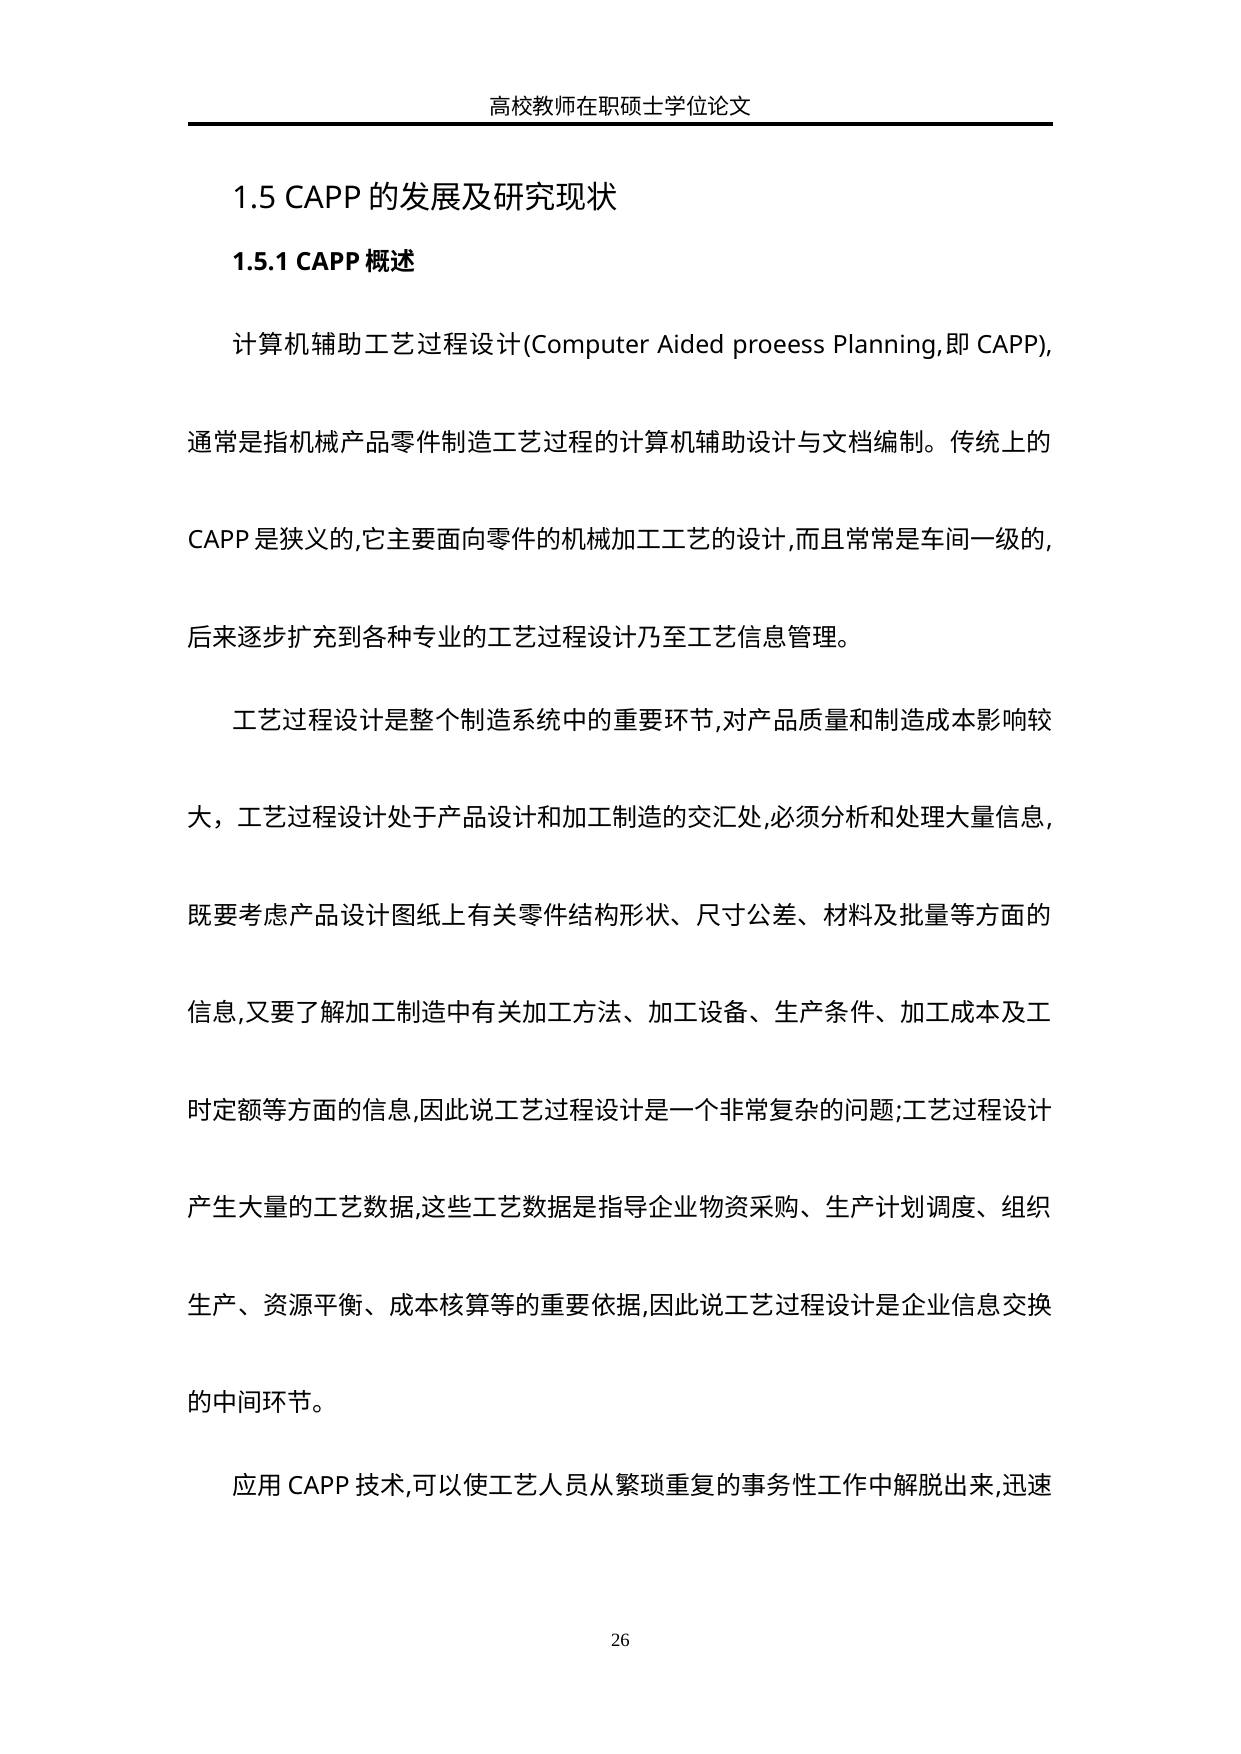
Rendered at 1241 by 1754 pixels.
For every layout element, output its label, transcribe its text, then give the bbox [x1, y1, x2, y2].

text 计算机辅助工艺过程设计(Computer Aided proeess Planning,即CAPP),通常是指机械产品零件制造工艺过程的计算机辅助设计与文档编制。传统上的CAPP是狭义的,它主要面向零件的机械加工工艺的设计,而且常常是车间一级的,后来逐步扩充到各种专业的工艺过程设计乃至工艺信息管理。 [187, 310, 1053, 668]
text 1.5 CAPP的发展及研究现状 [187, 162, 1053, 227]
text 1.5.1 CAPP概述 [187, 227, 1053, 292]
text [187, 1451, 1053, 1516]
text 工艺过程设计是整个制造系统中的重要环节,对产品质量和制造成本影响较大，工艺过程设计处于产品设计和加工制造的交汇处,必须分析和处理大量信息,既要考虑产品设计图纸上有关零件结构形状、尺寸公差、材料及批量等方面的信息,又要了解加工制造中有关加工方法、加工设备、生产条件、加工成本及工时定额等方面的信息,因此说工艺过程设计是一个非常复杂的问题;工艺过程设计产生大量的工艺数据,这些工艺数据是指导企业物资采购、生产计划调度、组织生产、资源平衡、成本核算等的重要依据,因此说工艺过程设计是企业信息交换的中间环节。 [187, 686, 1053, 1433]
